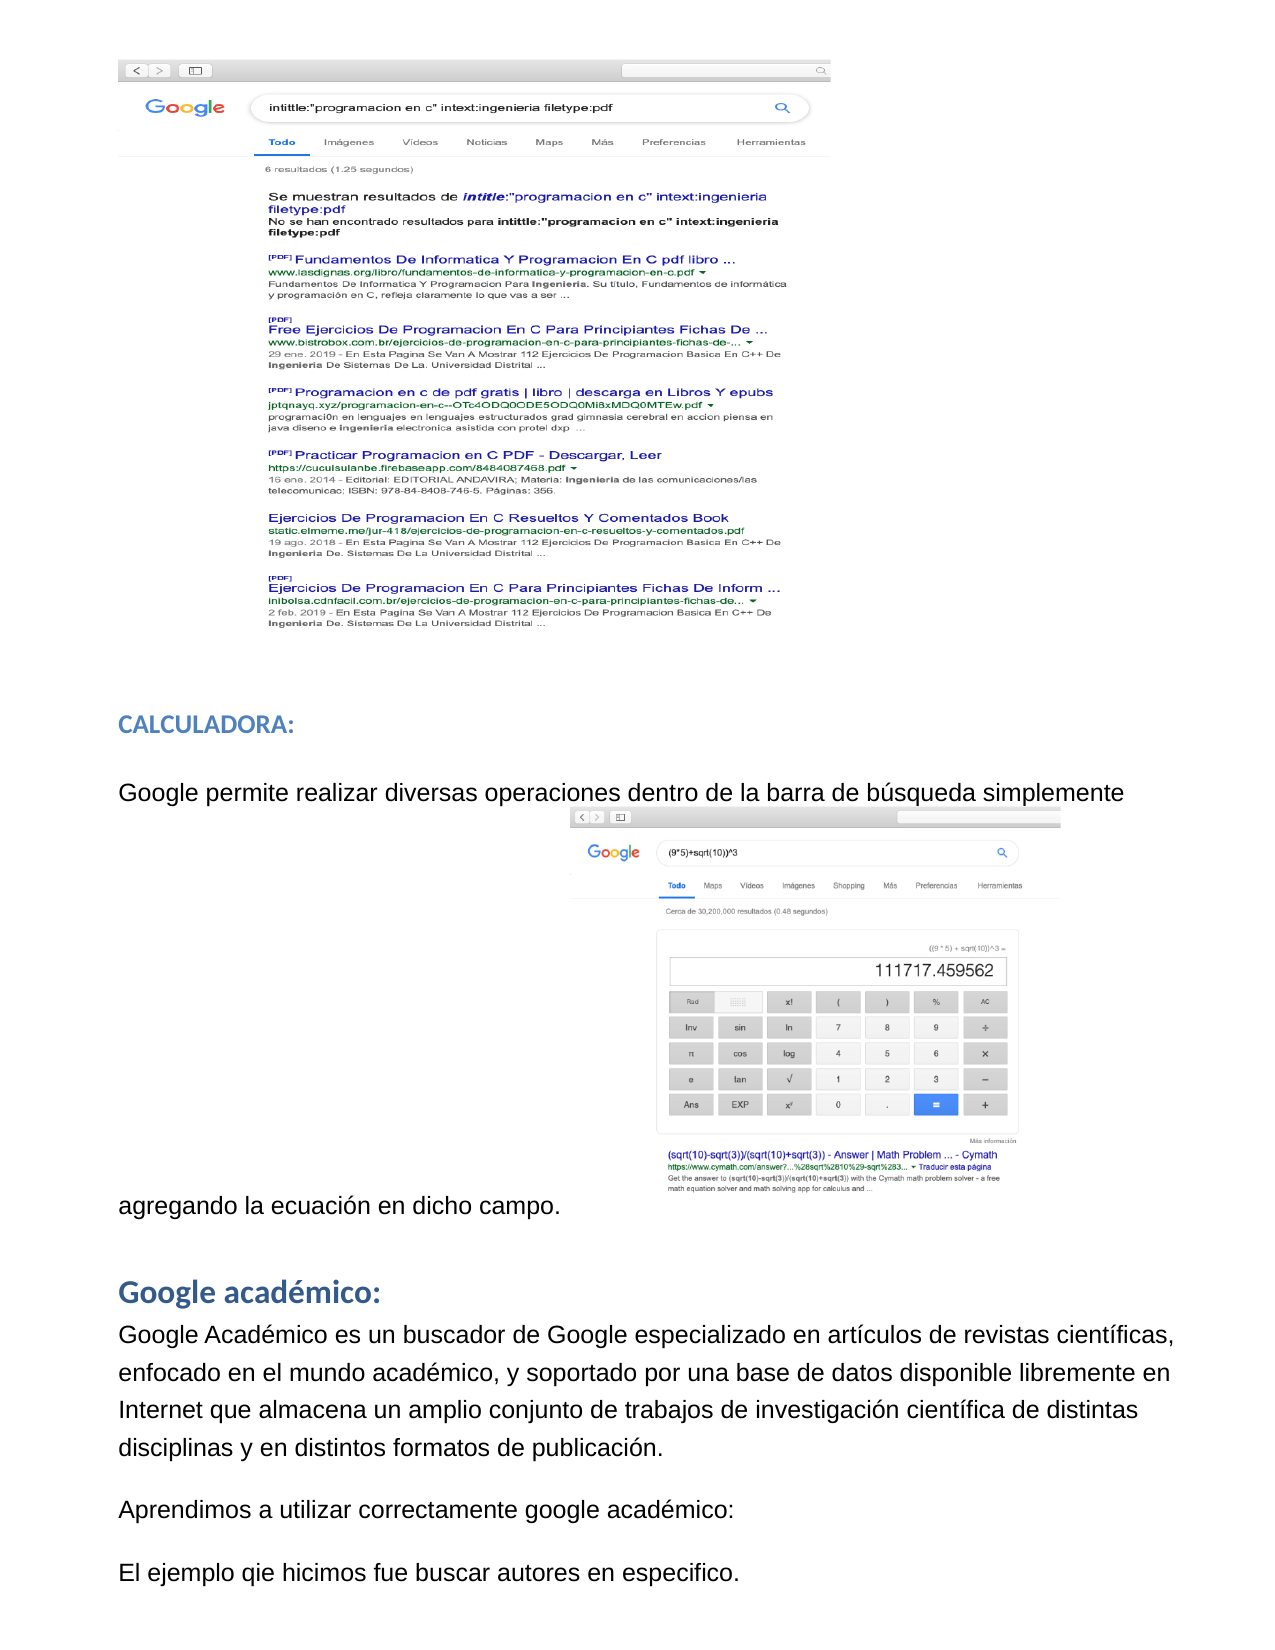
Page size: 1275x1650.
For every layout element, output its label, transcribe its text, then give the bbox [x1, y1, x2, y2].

text CALCULADORA: [118, 707, 1205, 740]
picture [118, 59, 831, 658]
text El ejemplo qie hicimos fue buscar autores en especifico. [118, 1549, 1205, 1586]
text Google Académico es un buscador de Google especializado en artículos de revistas científicas, enfocado en el mundo académico, y soportado por una base de datos disponible libremente en Internet que almacena un amplio conjunto de trabajos de investigación científica de distintas disciplinas y en distintos formatos de publicación. [118, 1311, 1205, 1461]
text Google académico: [118, 1271, 1205, 1311]
picture [570, 806, 1061, 1215]
text Aprendimos a utilizar correctamente google académico: [118, 1486, 1205, 1524]
